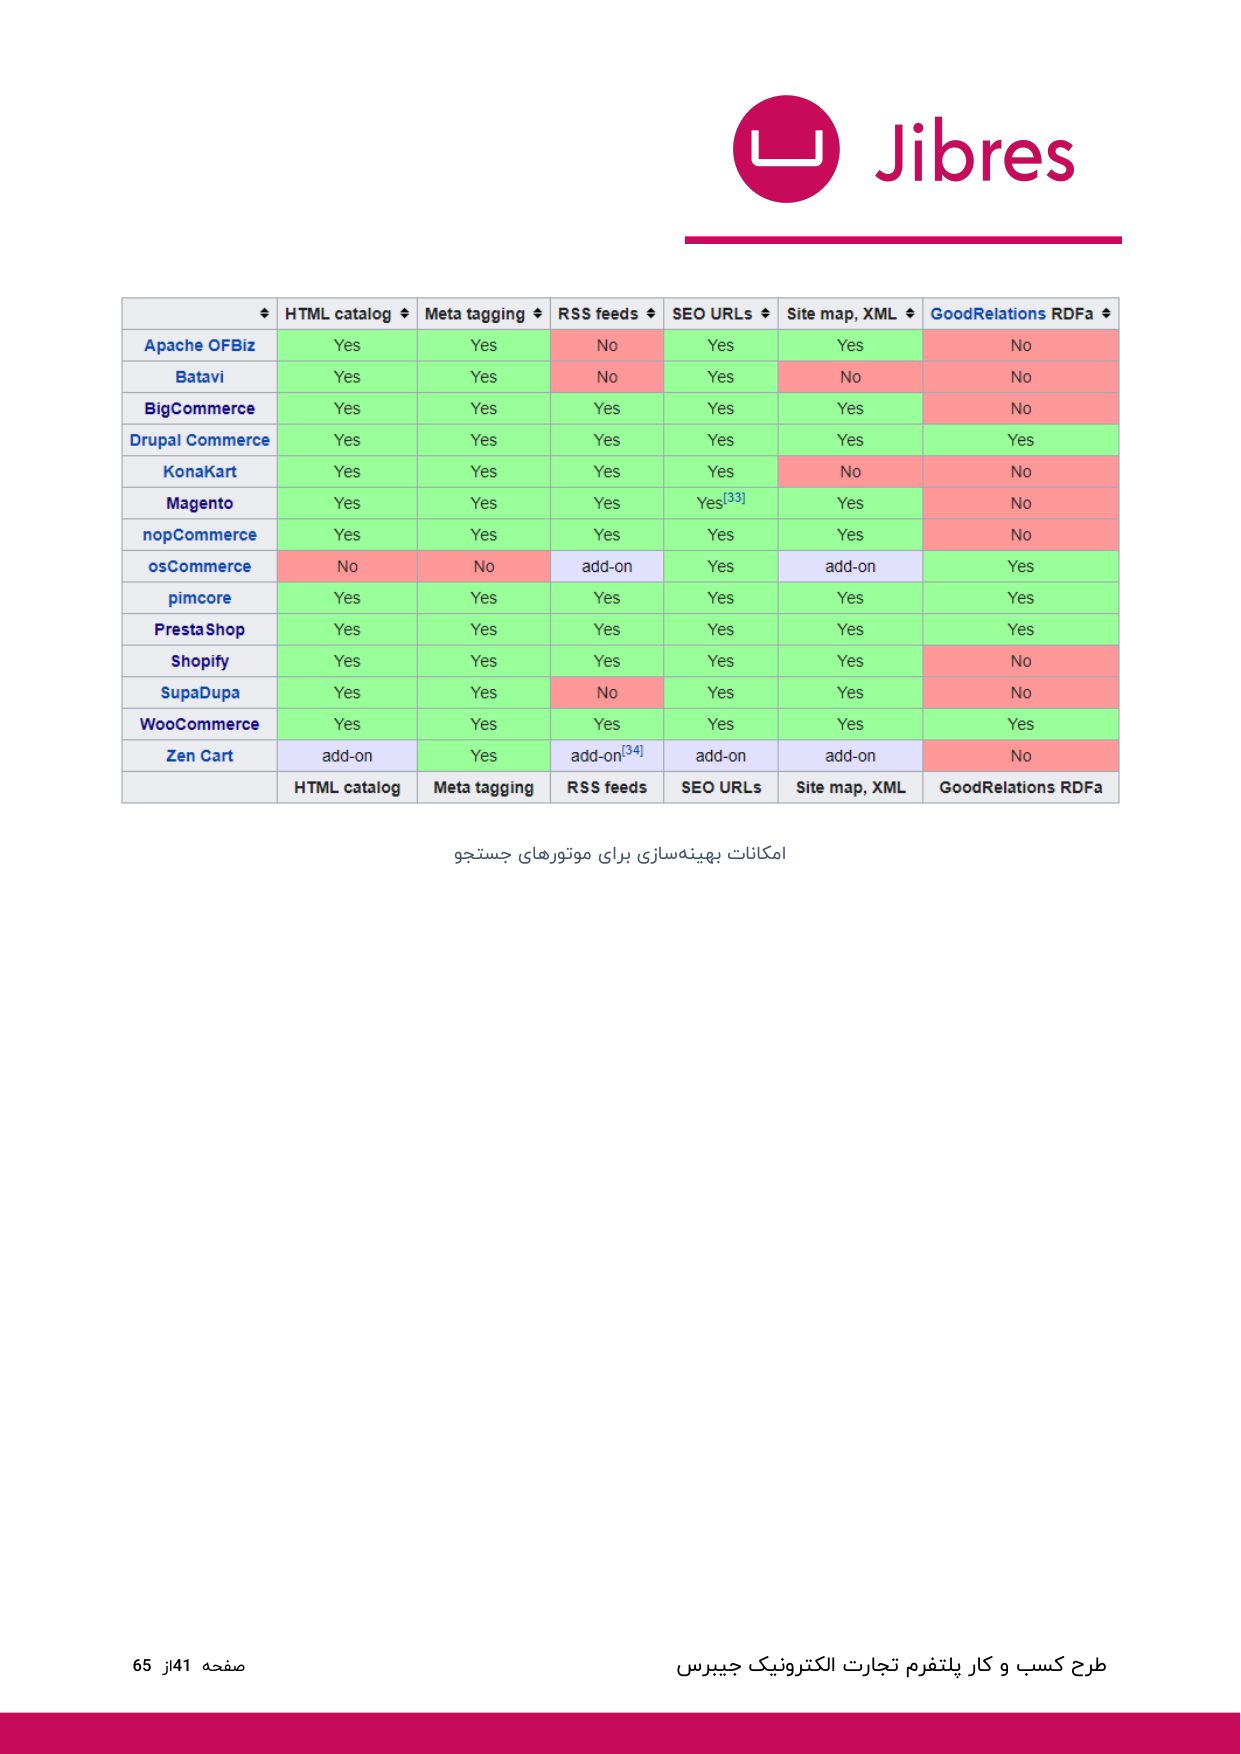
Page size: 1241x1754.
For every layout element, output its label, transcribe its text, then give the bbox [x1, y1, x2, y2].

picture [726, 88, 1081, 210]
picture [118, 295, 1122, 806]
text امکانات بهینه‌سازی برای موتورهای جستجو [118, 838, 1122, 870]
